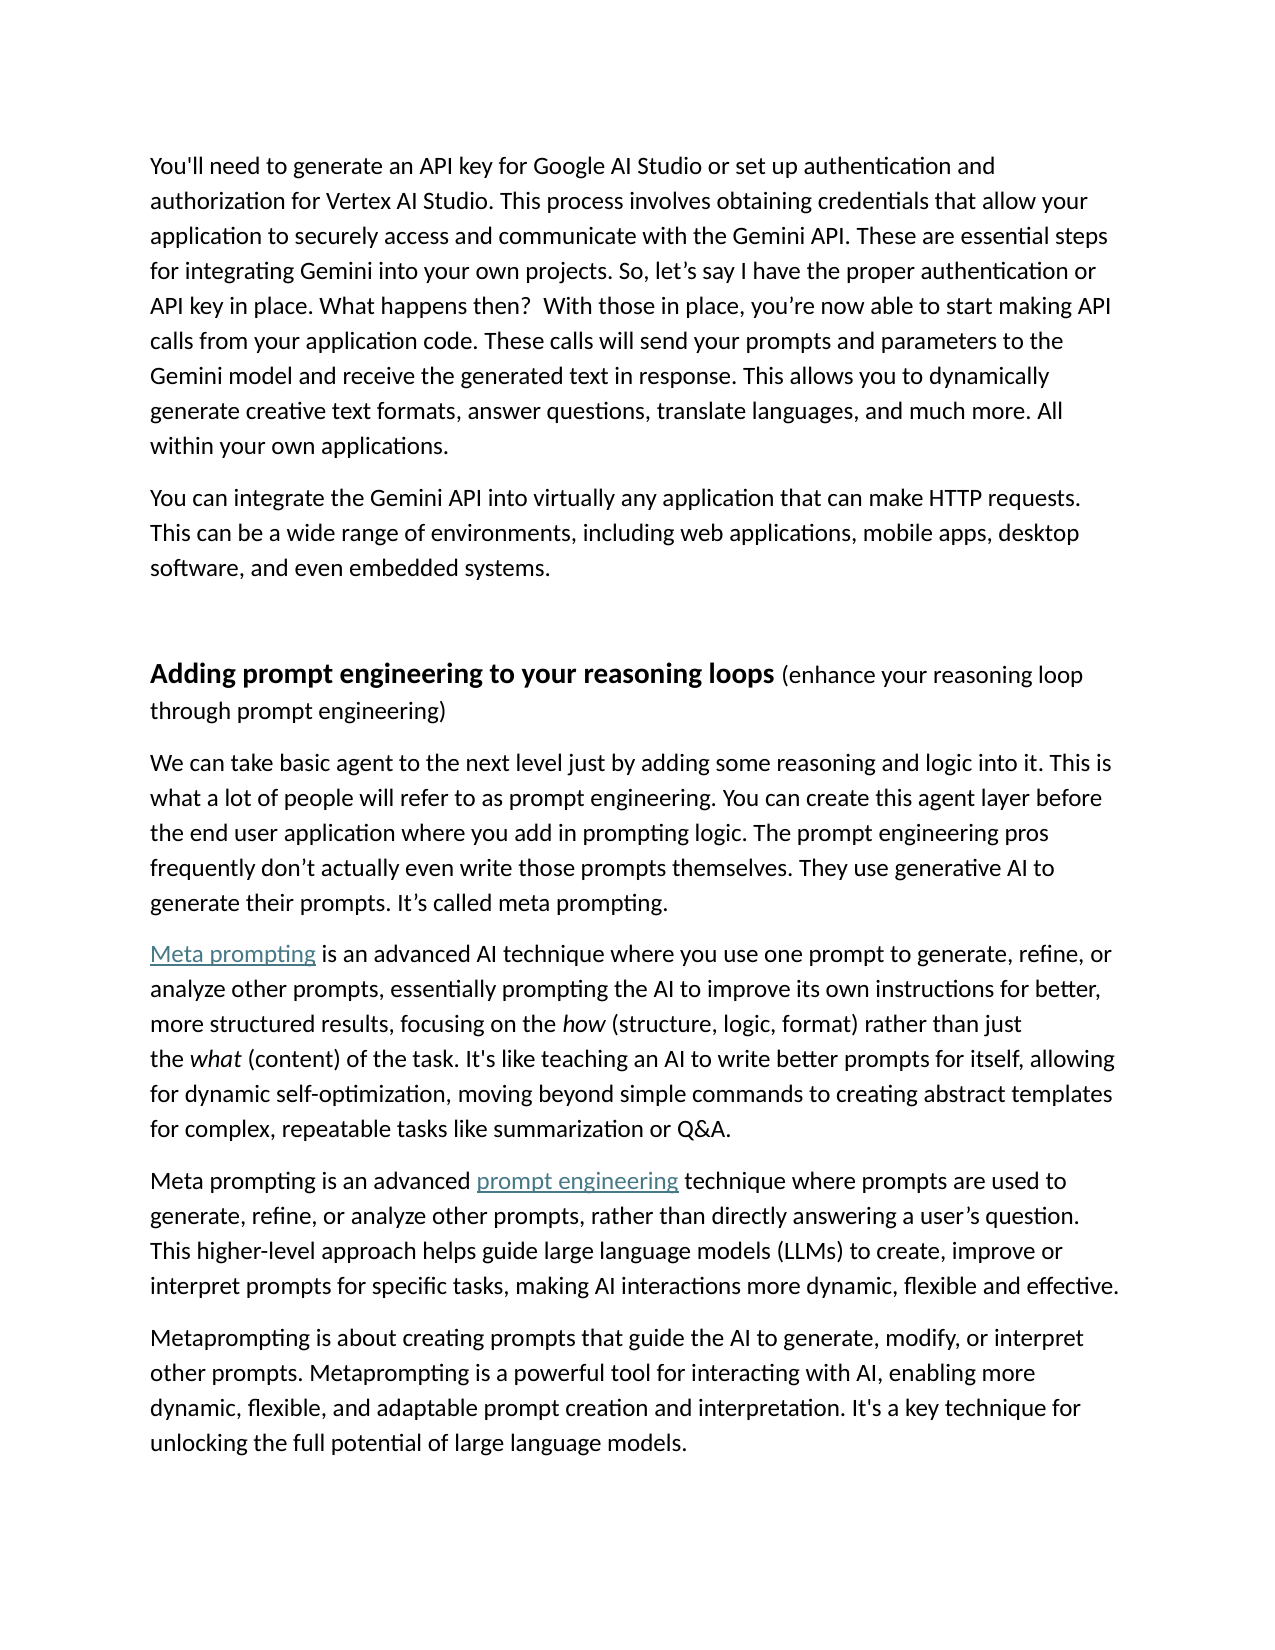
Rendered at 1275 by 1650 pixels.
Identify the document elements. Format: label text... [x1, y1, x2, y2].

text We can take basic agent to the next level just by adding some reasoning and logic into it. This is what a lot of people will refer to as prompt engineering. You can create this agent layer before the end user application where you add in prompting logic. The prompt engineering pros frequently don’t actually even write those prompts themselves. They use generative AI to generate their prompts. It’s called meta prompting. [150, 747, 1125, 917]
text Adding prompt engineering to your reasoning loops (enhance your reasoning loop through prompt engineering) [150, 655, 1125, 726]
text You'll need to generate an API key for Google AI Studio or set up authentication and authorization for Vertex AI Studio. This process involves obtaining credentials that allow your application to securely access and communicate with the Gemini API. These are essential steps for integrating Gemini into your own projects. So, let’s say I have the proper authentication or API key in place. What happens then? With those in place, you’re now able to start making API calls from your application code. These calls will send your prompts and parameters to the Gemini model and receive the generated text in response. This allows you to dynamically generate creative text formats, answer questions, translate languages, and much more. All within your own applications. [150, 150, 1125, 461]
text Meta prompting is an advanced prompt engineering technique where prompts are used to generate, refine, or analyze other prompts, rather than directly answering a user’s question. This higher-level approach helps guide large language models (LLMs) to create, improve or interpret prompts for specific tasks, making AI interactions more dynamic, flexible and effective. [150, 1165, 1125, 1301]
text Meta prompting is an advanced AI technique where you use one prompt to generate, refine, or analyze other prompts, essentially prompting the AI to improve its own instructions for better, more structured results, focusing on the how (structure, logic, format) rather than just the what (content) of the task. It's like teaching an AI to write better prompts for itself, allowing for dynamic self-optimization, moving beyond simple commands to creating abstract templates for complex, repeatable tasks like summarization or Q&A. [150, 938, 1125, 1144]
text You can integrate the Gemini API into virtually any application that can make HTTP requests. This can be a wide range of environments, including web applications, mobile apps, desktop software, and even embedded systems. [150, 482, 1125, 582]
text Metaprompting is about creating prompts that guide the AI to generate, modify, or interpret other prompts. Metaprompting is a powerful tool for interacting with AI, enabling more dynamic, flexible, and adaptable prompt creation and interpretation. It's a key technique for unlocking the full potential of large language models. [150, 1322, 1125, 1457]
